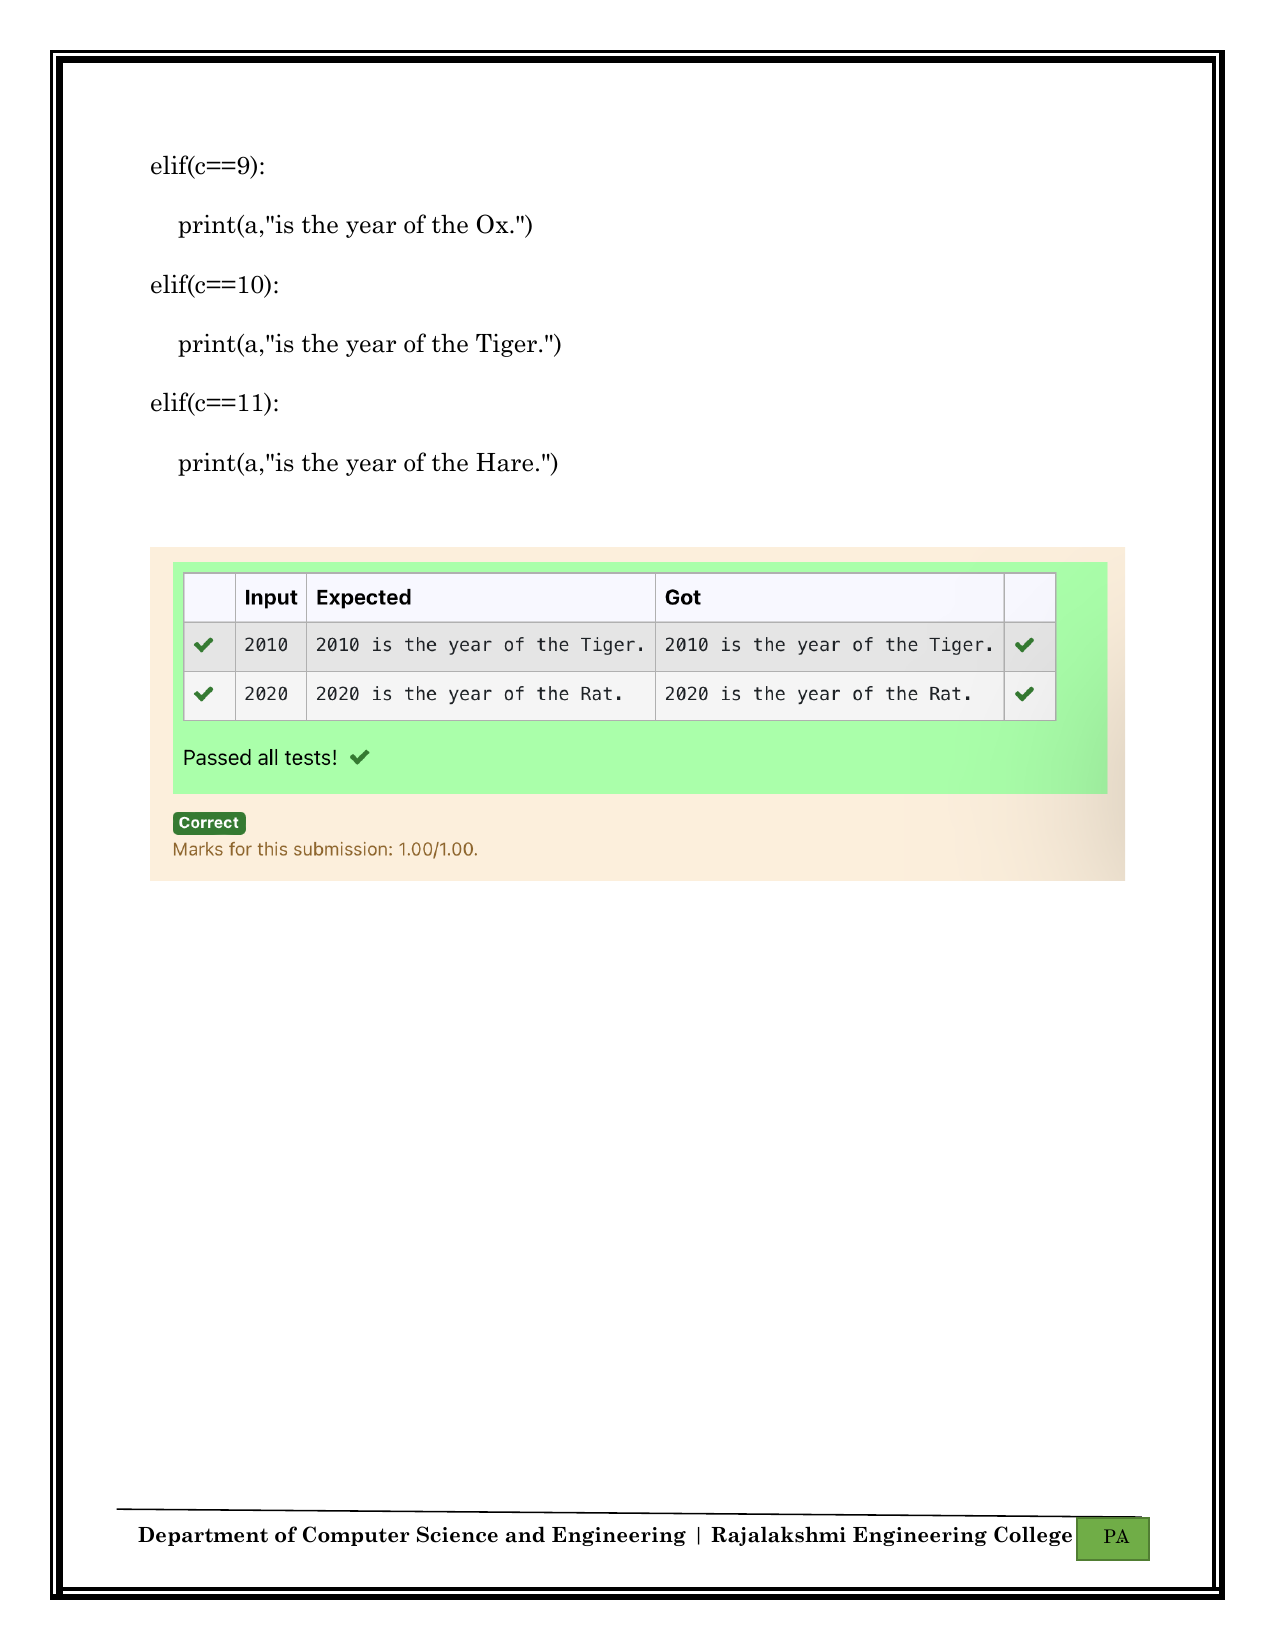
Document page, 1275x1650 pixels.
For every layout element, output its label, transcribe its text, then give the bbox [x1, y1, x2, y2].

text elif(c==9): [150, 150, 1125, 180]
text elif(c==10): [150, 268, 1125, 299]
text print(a,"is the year of the Tiger.") [150, 328, 1125, 358]
picture [150, 547, 1125, 881]
text print(a,"is the year of the Hare.") [150, 446, 1125, 476]
text elif(c==11): [150, 387, 1125, 417]
text print(a,"is the year of the Ox.") [150, 209, 1125, 239]
